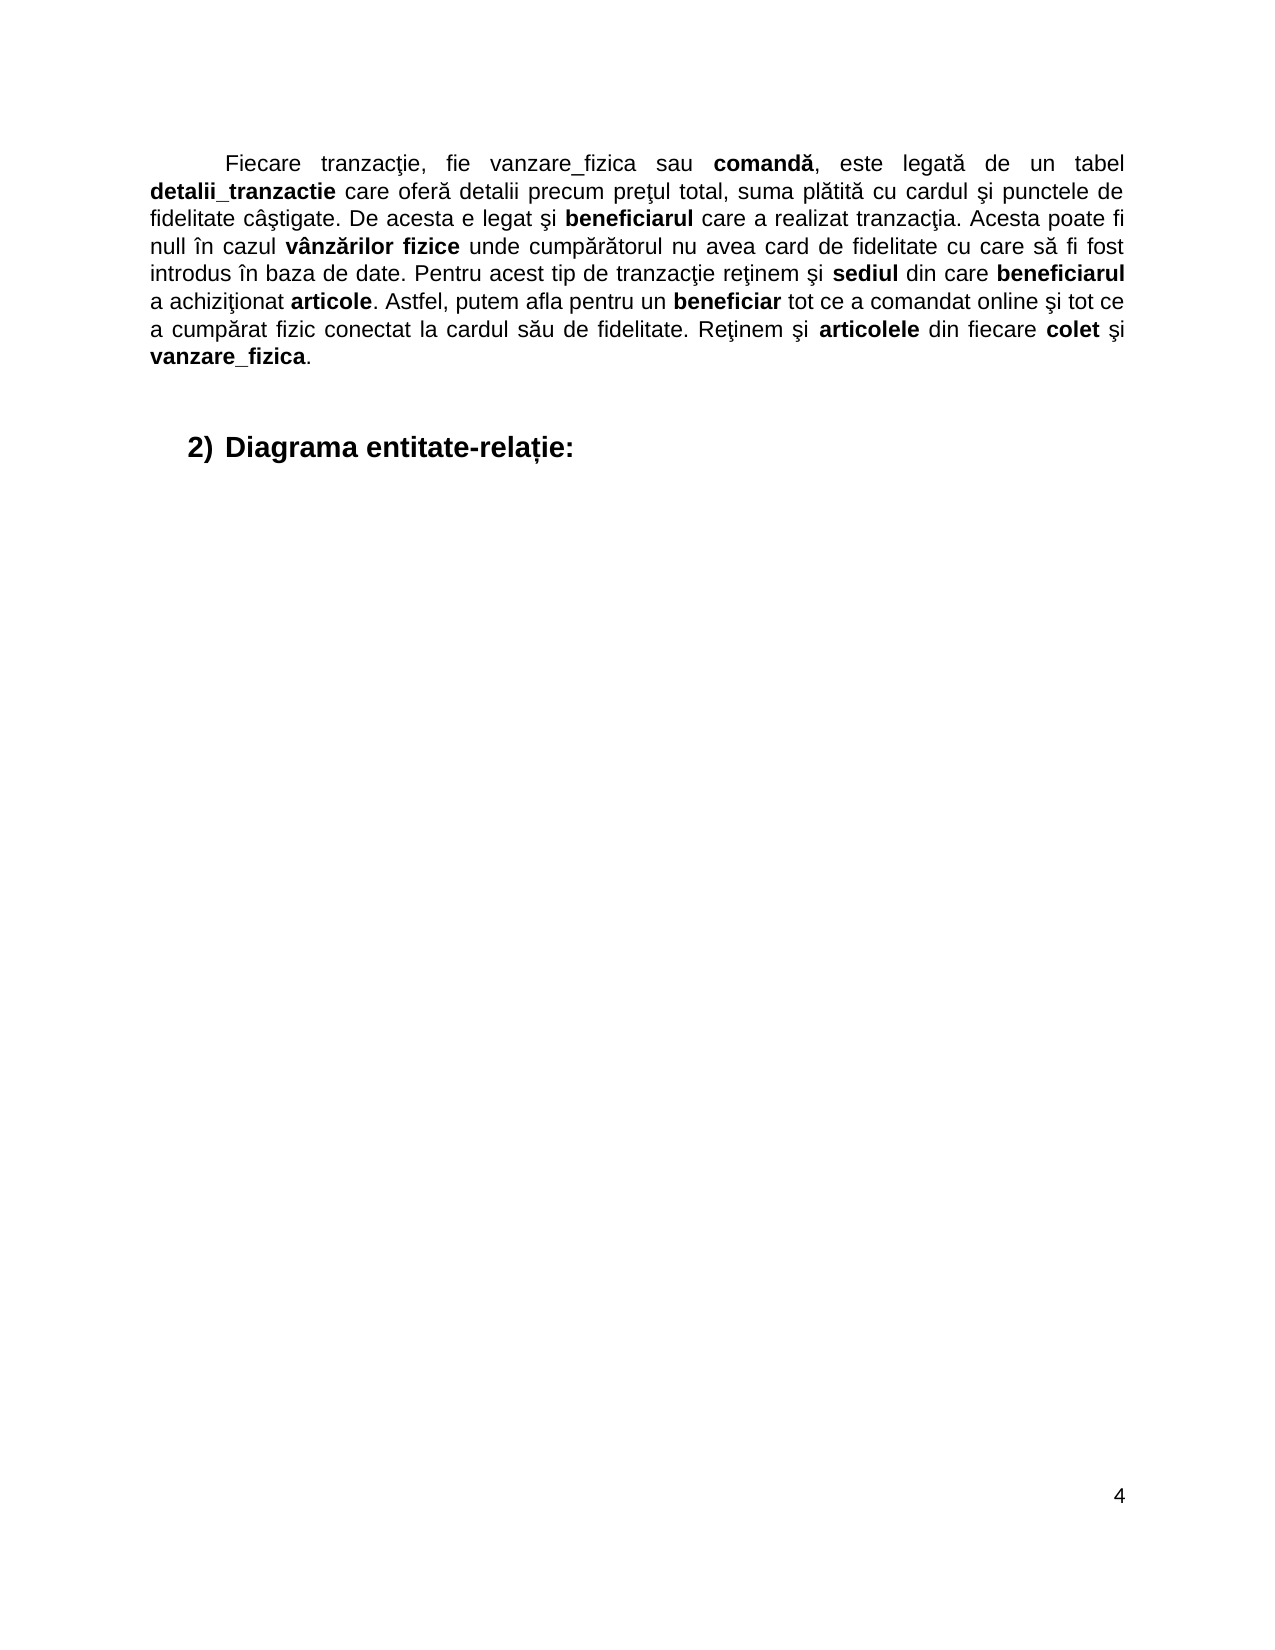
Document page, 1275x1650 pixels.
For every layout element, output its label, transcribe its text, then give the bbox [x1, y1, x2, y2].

list Diagrama entitate-relație: [187, 430, 1125, 463]
text Fiecare tranzacţie, fie vanzare_fizica sau comandă, este legată de un tabel detalii_tranzactie care oferă detalii precum preţul total, suma plătită cu cardul şi punctele de fidelitate câştigate. De acesta e legat şi beneficiarul care a realizat tranzacţia. Acesta poate fi null în cazul vânzărilor fizice unde cumpărătorul nu avea card de fidelitate cu care să fi fost introdus în baza de date. Pentru acest tip de tranzacţie reţinem şi sediul din care beneficiarul a achiziţionat articole. Astfel, putem afla pentru un beneficiar tot ce a comandat online şi tot ce a cumpărat fizic conectat la cardul său de fidelitate. Reţinem şi articolele din fiecare colet şi vanzare_fizica. [150, 150, 1125, 369]
